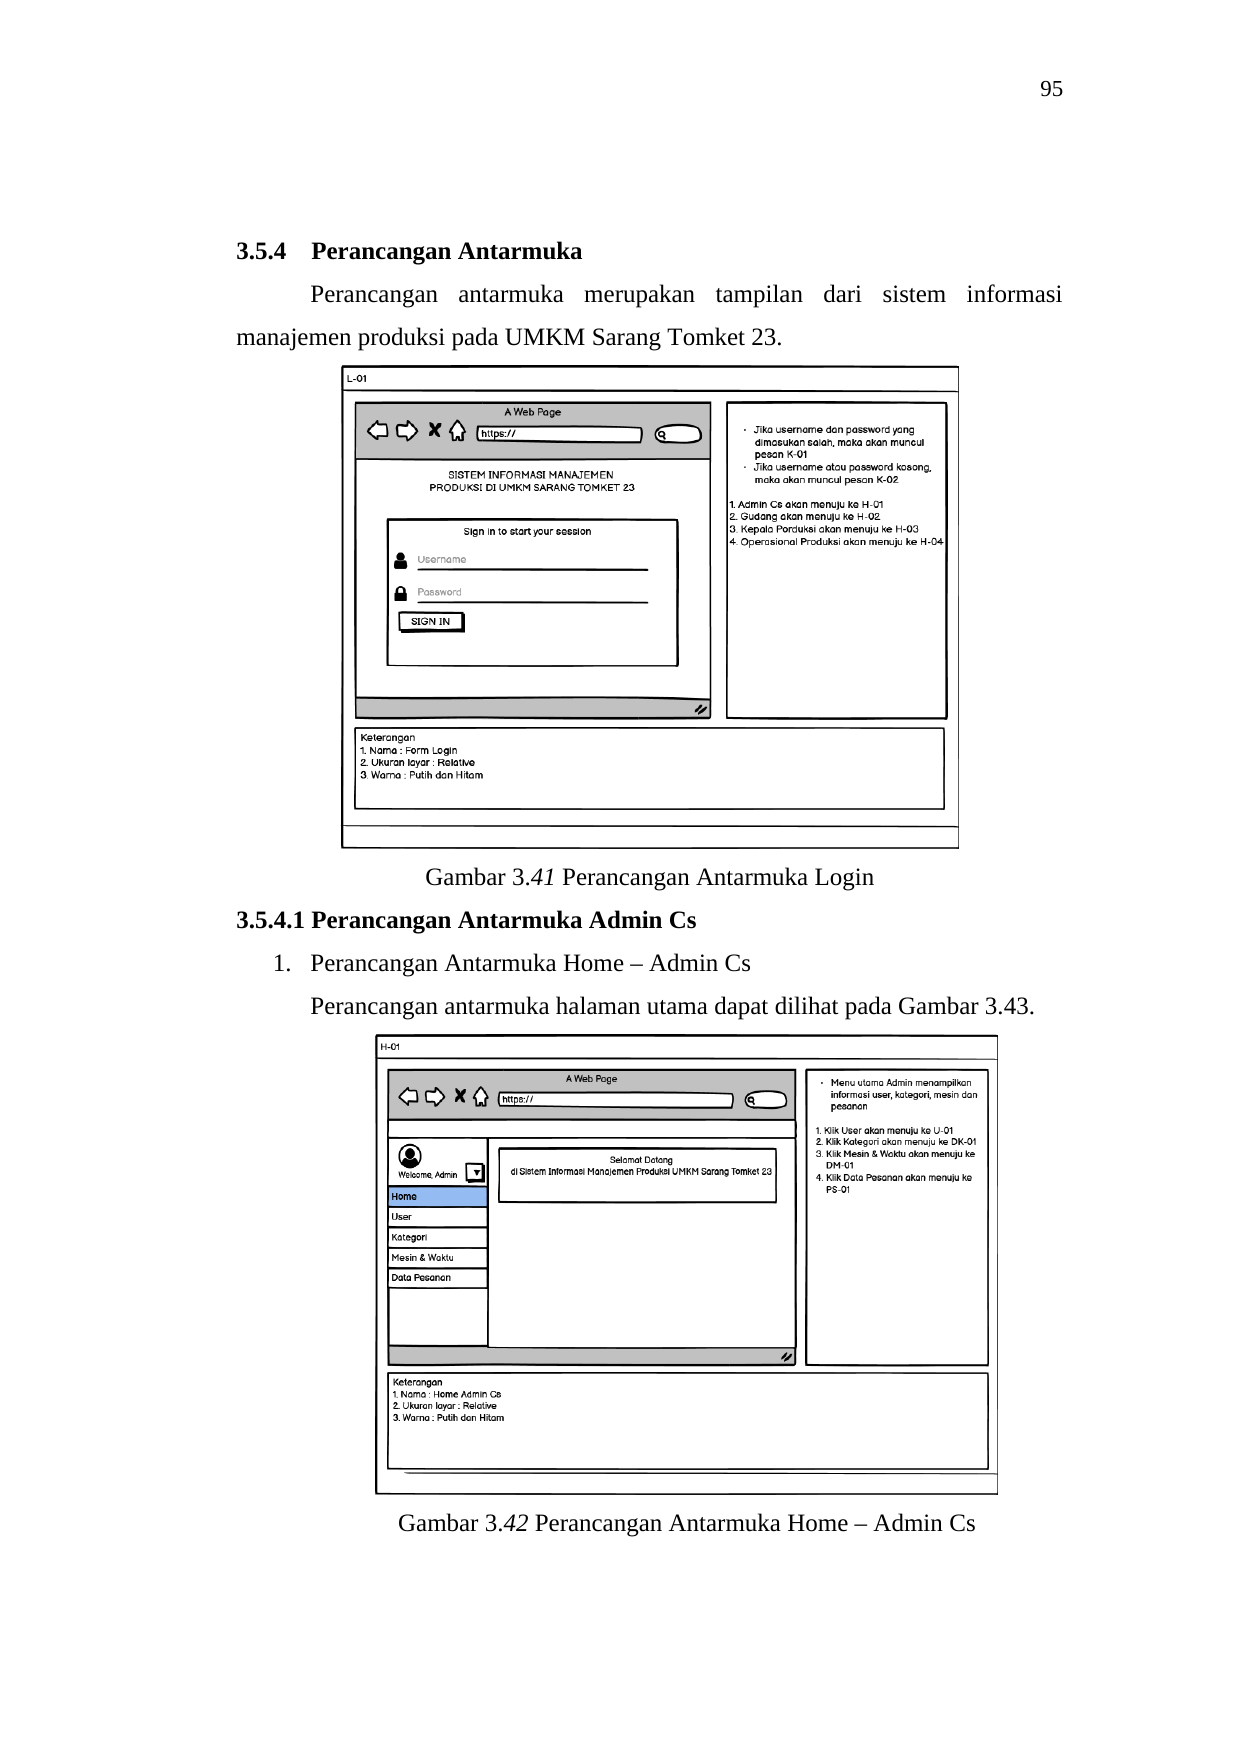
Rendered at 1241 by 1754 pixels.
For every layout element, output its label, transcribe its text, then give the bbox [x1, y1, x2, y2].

subtitle Perancangan Antarmuka [236, 236, 1063, 265]
list Perancangan Antarmuka Home – Admin Cs [273, 948, 1063, 977]
picture [340, 365, 959, 849]
text Perancangan antarmuka merupakan tampilan dari sistem informasi manajemen produksi pada UMKM Sarang Tomket 23. [236, 279, 1063, 351]
subtitle Perancangan Antarmuka Admin Cs [236, 905, 1063, 933]
list Perancangan antarmuka halaman utama dapat dilihat pada Gambar 3.43. [310, 991, 1063, 1020]
picture [375, 1034, 998, 1495]
